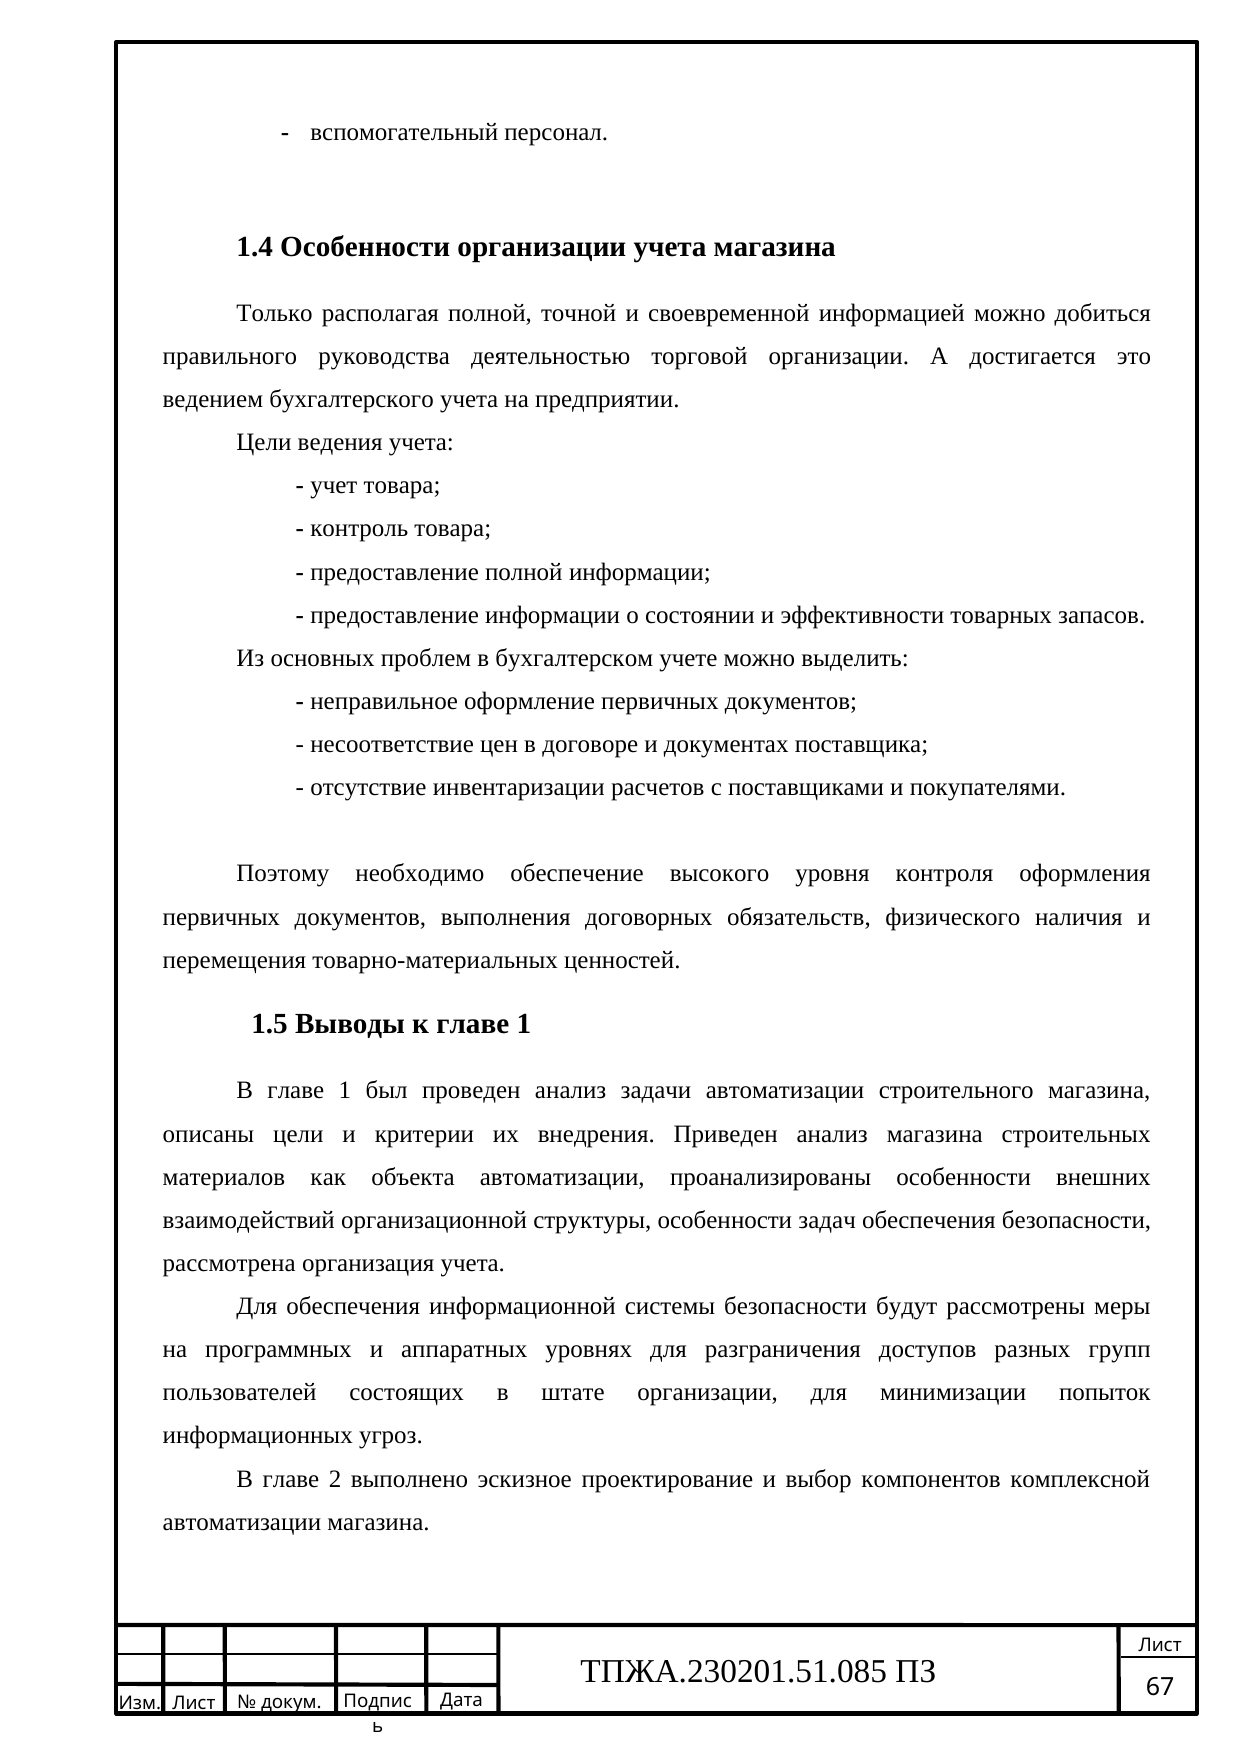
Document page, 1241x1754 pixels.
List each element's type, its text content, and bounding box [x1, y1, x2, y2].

list учет товара; [221, 470, 1152, 499]
list несоответствие цен в договоре и документах поставщика; [221, 729, 1152, 758]
list предоставление информации о состоянии и эффективности товарных запасов. [221, 600, 1152, 628]
list отсутствие инвентаризации расчетов с поставщиками и покупателями. [221, 772, 1152, 801]
text Только располагая полной, точной и своевременной информацией можно добиться правильного руководства деятельностью торговой организации. А достигается это ведением бухгалтерского учета на предприятии. [162, 298, 1152, 413]
text Из основных проблем в бухгалтерском учете можно выделить: [162, 643, 1152, 672]
subtitle 1.4 Особенности организации учета магазина [162, 229, 1152, 262]
list вспомогательный персонал. [207, 117, 1152, 145]
text Для обеспечения информационной системы безопасности будут рассмотрены меры на программных и аппаратных уровнях для разграничения доступов разных групп пользователей состоящих в штате организации, для минимизации попыток информационных угроз. [162, 1291, 1152, 1449]
text Поэтому необходимо обеспечение высокого уровня контроля оформления первичных документов, выполнения договорных обязательств, физического наличия и перемещения товарно-материальных ценностей. [162, 858, 1152, 973]
subtitle 1.5 Выводы к главе 1 [162, 1007, 1152, 1040]
text В главе 2 выполнено эскизное проектирование и выбор компонентов комплексной автоматизации магазина. [162, 1464, 1152, 1536]
text Цели ведения учета: [162, 427, 1152, 456]
list неправильное оформление первичных документов; [221, 686, 1152, 715]
list предоставление полной информации; [221, 557, 1152, 585]
list контроль товара; [221, 513, 1152, 542]
text В главе 1 был проведен анализ задачи автоматизации строительного магазина, описаны цели и критерии их внедрения. Приведен анализ магазина строительных материалов как объекта автоматизации, проанализированы особенности внешних взаимодействий организационной структуры, особенности задач обеспечения безопасности, рассмотрена организация учета. [162, 1076, 1152, 1277]
